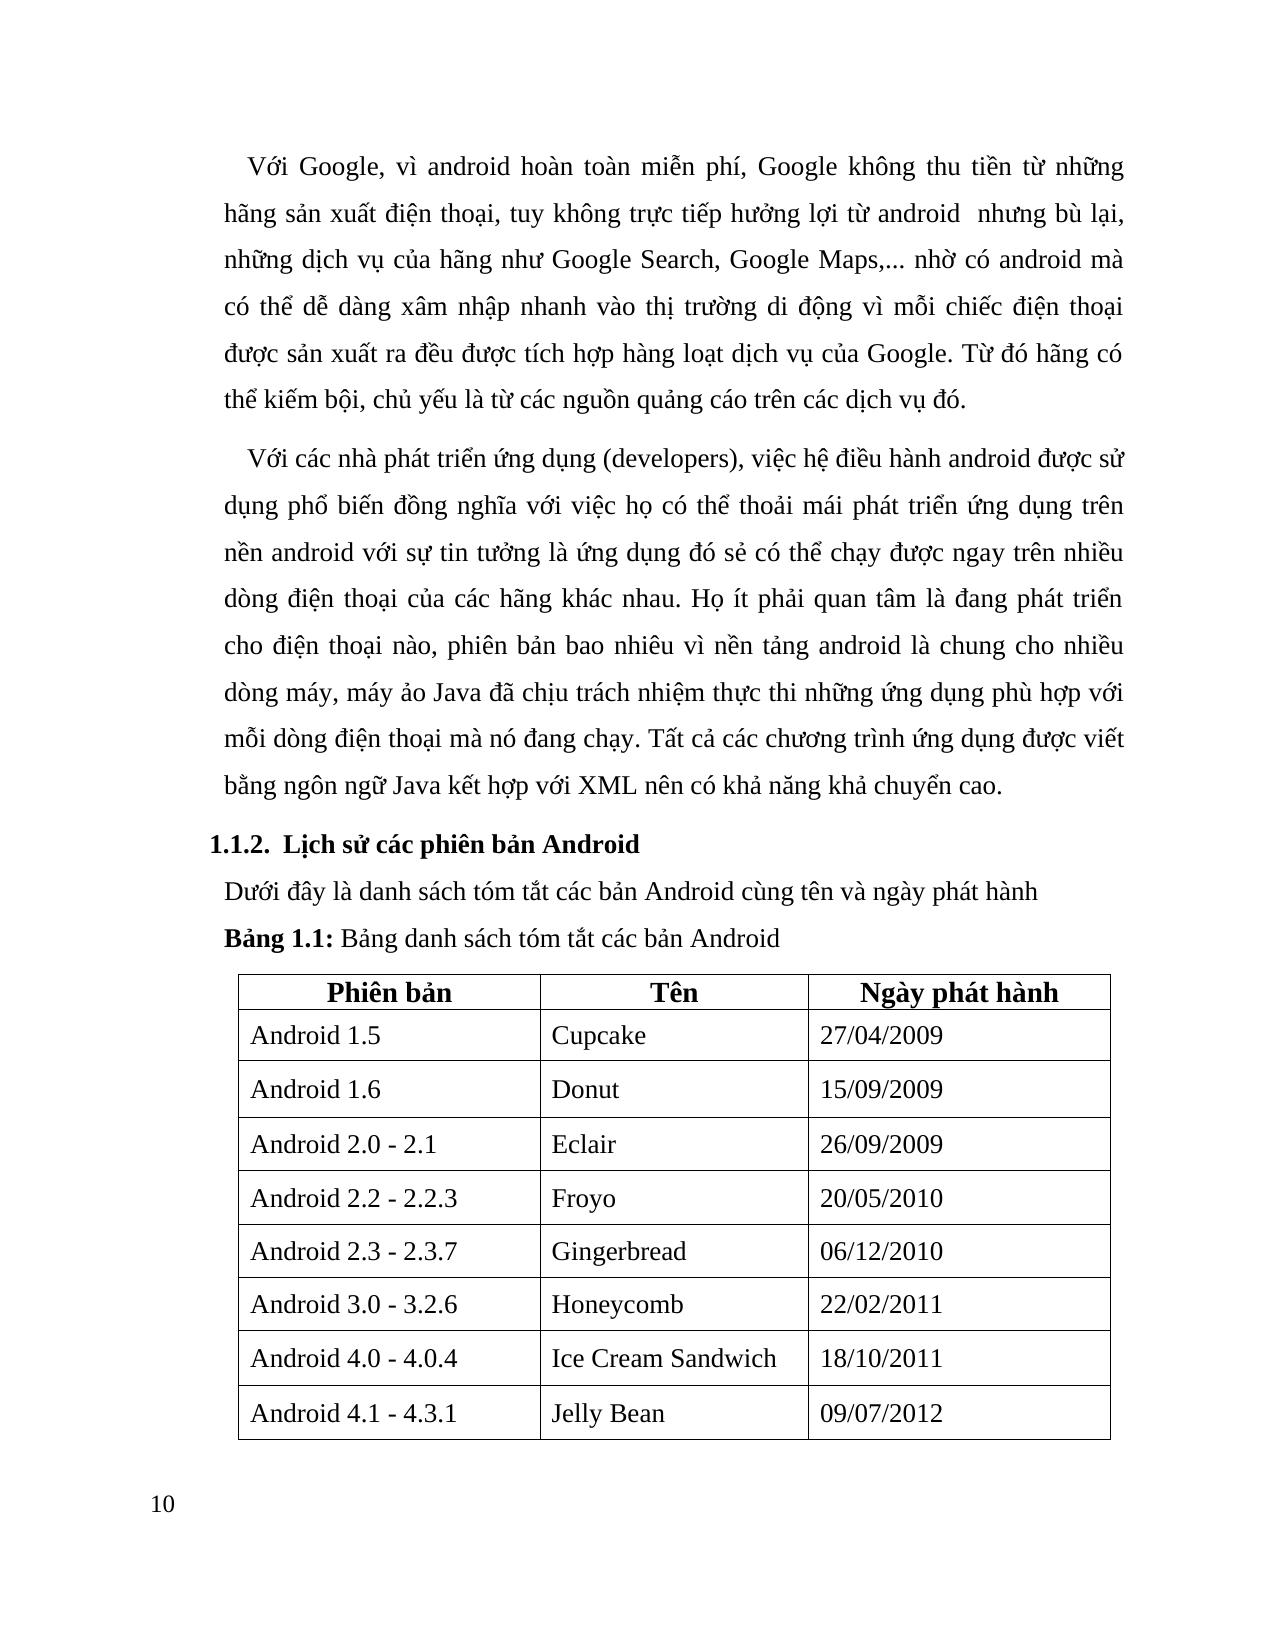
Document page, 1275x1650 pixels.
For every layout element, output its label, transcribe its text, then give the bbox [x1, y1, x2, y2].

table_cell Jelly Bean [541, 1386, 808, 1438]
text Dưới đây là danh sách tóm tắt các bản Android cùng tên và ngày phát hành [224, 875, 1125, 906]
table_header Ngày phát hành [809, 975, 1110, 1008]
table_cell Cupcake [541, 1010, 808, 1060]
table_cell Android 1.6 [239, 1061, 540, 1117]
table_cell Android 1.5 [239, 1010, 540, 1060]
table_cell 26/09/2009 [809, 1118, 1110, 1170]
table_cell Froyo [541, 1171, 808, 1223]
table_cell 20/05/2010 [809, 1171, 1110, 1223]
table_cell 18/10/2011 [809, 1331, 1110, 1385]
list Lịch sử các phiên bản Android [209, 828, 1125, 859]
table_cell Gingerbread [541, 1225, 808, 1277]
table_cell 06/12/2010 [809, 1225, 1110, 1277]
text Với các nhà phát triển ứng dụng (developers), việc hệ điều hành android được sử dụng phổ biến đồng nghĩa với việc họ có thể thoải mái phát triển ứng dụng trên nền android với sự tin tưởng là ứng dụng đó sẻ có thể chạy được ngay trên nhiều dòng điện thoại của các hãng khác nhau. Họ ít phải quan tâm là đang phát triển cho điện thoại nào, phiên bản bao nhiêu vì nền tảng android là chung cho nhiều dòng máy, máy ảo Java đã chịu trách nhiệm thực thi những ứng dụng phù hợp với mỗi dòng điện thoại mà nó đang chạy. Tất cả các chương trình ứng dụng được viết bằng ngôn ngữ Java kết hợp với XML nên có khả năng khả chuyển cao. [224, 442, 1125, 800]
table_cell 22/02/2011 [809, 1278, 1110, 1330]
text Với Google, vì android hoàn toàn miễn phí, Google không thu tiền từ những hãng sản xuất điện thoại, tuy không trực tiếp hưởng lợi từ android nhưng bù lại, những dịch vụ của hãng như Google Search, Google Maps,... nhờ có android mà có thể dễ dàng xâm nhập nhanh vào thị trường di động vì mỗi chiếc điện thoại được sản xuất ra đều được tích hợp hàng loạt dịch vụ của Google. Từ đó hãng có thể kiếm bội, chủ yếu là từ các nguồn quảng cáo trên các dịch vụ đó. [224, 150, 1125, 414]
table_cell Android 3.0 - 3.2.6 [239, 1278, 540, 1330]
table_cell Honeycomb [541, 1278, 808, 1330]
table_cell 09/07/2012 [809, 1386, 1110, 1438]
table_cell Android 4.0 - 4.0.4 [239, 1331, 540, 1385]
table_cell Ice Cream Sandwich [541, 1331, 808, 1385]
table_header Tên [541, 975, 808, 1008]
table_cell 15/09/2009 [809, 1061, 1110, 1117]
table_header Phiên bản [239, 975, 540, 1008]
table_cell Android 2.2 - 2.2.3 [239, 1171, 540, 1223]
table_cell Android 2.3 - 2.3.7 [239, 1225, 540, 1277]
text Bảng 1.1: Bảng danh sách tóm tắt các bản Android [224, 922, 1125, 953]
table_cell Android 2.0 - 2.1 [239, 1118, 540, 1170]
table_cell 27/04/2009 [809, 1010, 1110, 1060]
table_cell Android 4.1 - 4.3.1 [239, 1386, 540, 1438]
table_cell Donut [541, 1061, 808, 1117]
table_cell Eclair [541, 1118, 808, 1170]
